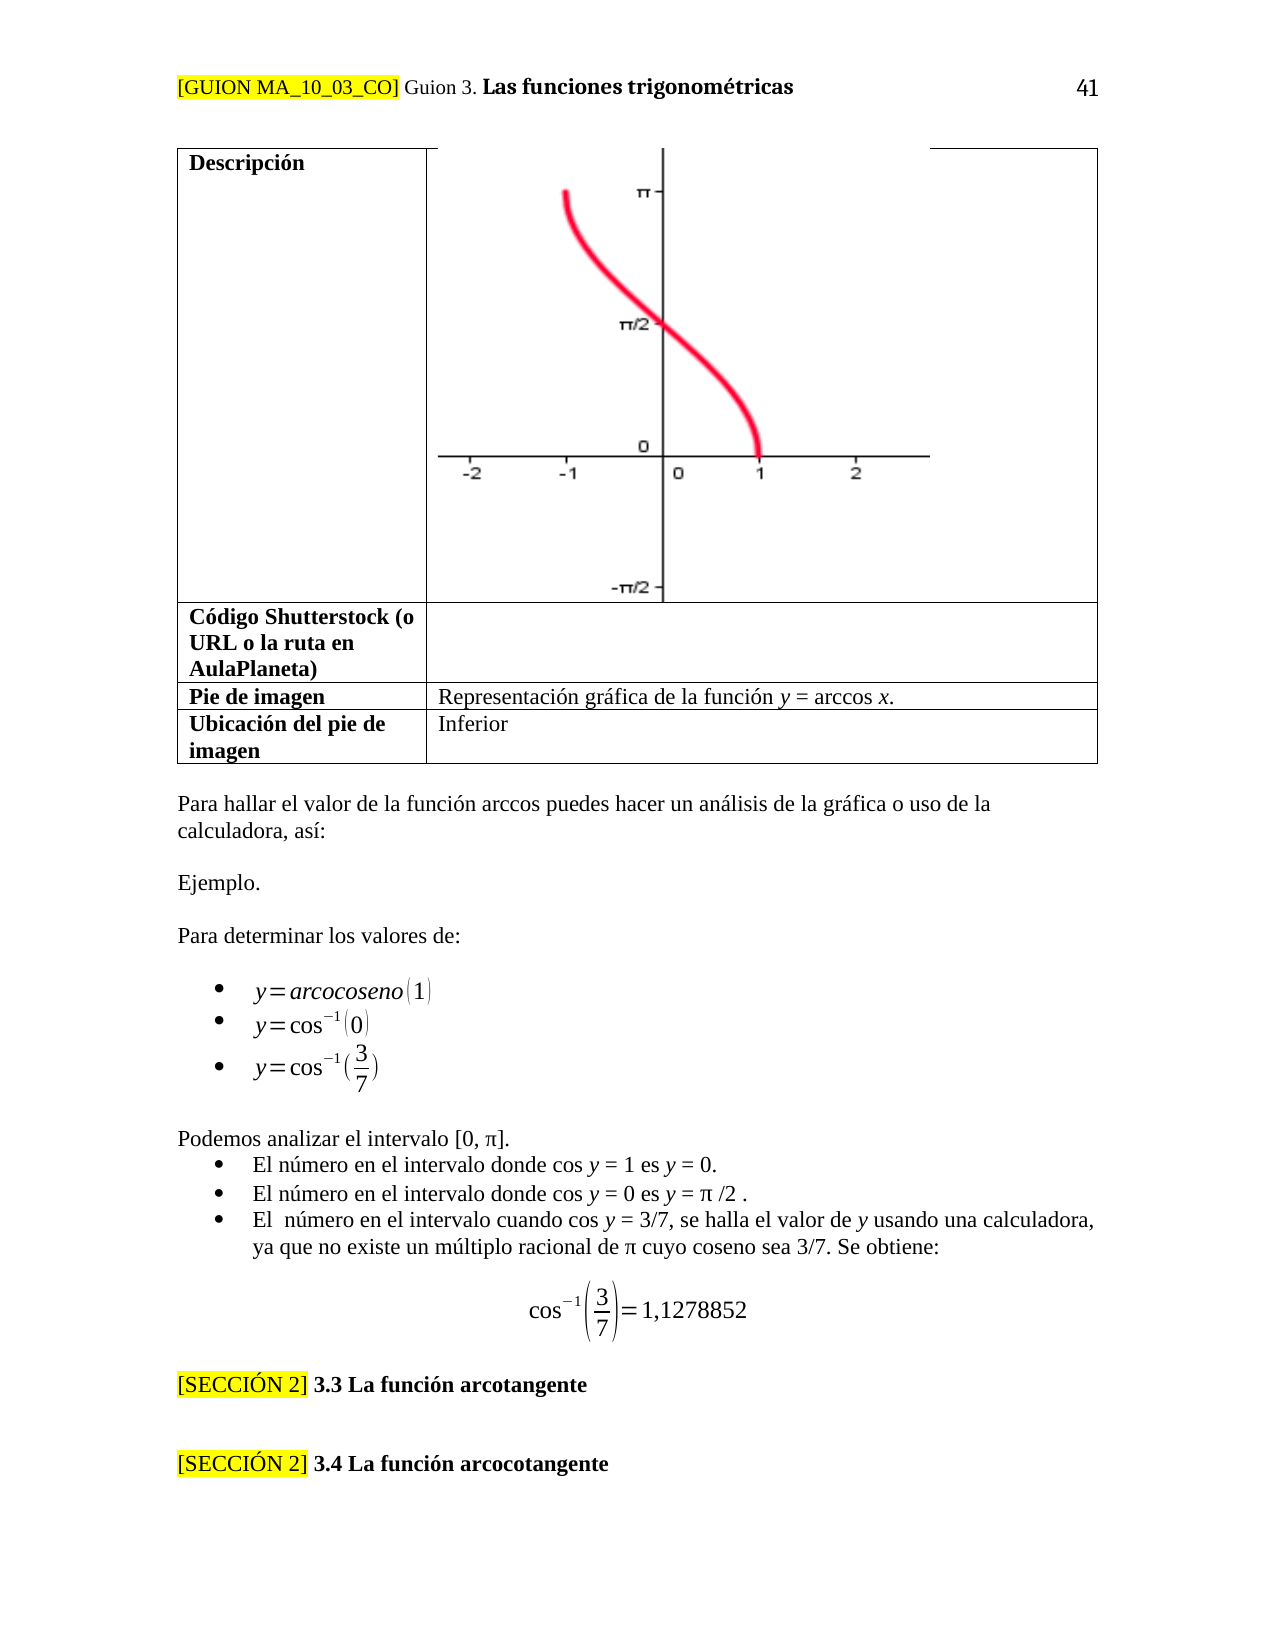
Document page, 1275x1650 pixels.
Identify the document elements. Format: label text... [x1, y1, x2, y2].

list El número en el intervalo donde cos y = 1 es y = 0. [215, 1151, 1098, 1178]
table_cell Descripción [178, 149, 426, 602]
table_cell Inferior [427, 710, 1097, 763]
text Para hallar el valor de la función arccos puedes hacer un análisis de la gráfica o uso de la calculadora, así: [177, 790, 1098, 843]
table_cell [427, 149, 437, 602]
list El número en el intervalo cuando cos y = 3/7, se halla el valor de y usando una calculadora, ya que no existe un múltiplo racional de π cuyo coseno sea 3/7. Se obtiene: [215, 1206, 1098, 1259]
table_cell Código Shutterstock (o URL o la ruta en AulaPlaneta) [178, 603, 426, 682]
text Ejemplo. [177, 869, 1098, 896]
table_cell Pie de imagen [178, 683, 426, 709]
text Para determinar los valores de: [177, 922, 1098, 948]
text [SECCIÓN 2] 3.3 La función arcotangente [308, 1371, 1098, 1398]
table_cell Ubicación del pie de imagen [178, 710, 426, 763]
text Podemos analizar el intervalo [0, π]. [177, 1125, 1098, 1151]
table_cell Representación gráfica de la función y = arccos x. [427, 683, 1097, 709]
table_cell [427, 603, 1097, 682]
text [SECCIÓN 2] 3.4 La función arcocotangente [308, 1450, 1098, 1477]
table_cell [930, 149, 1097, 602]
picture [437, 148, 930, 602]
list El número en el intervalo donde cos y = 0 es y = π /2 . [215, 1178, 1098, 1206]
